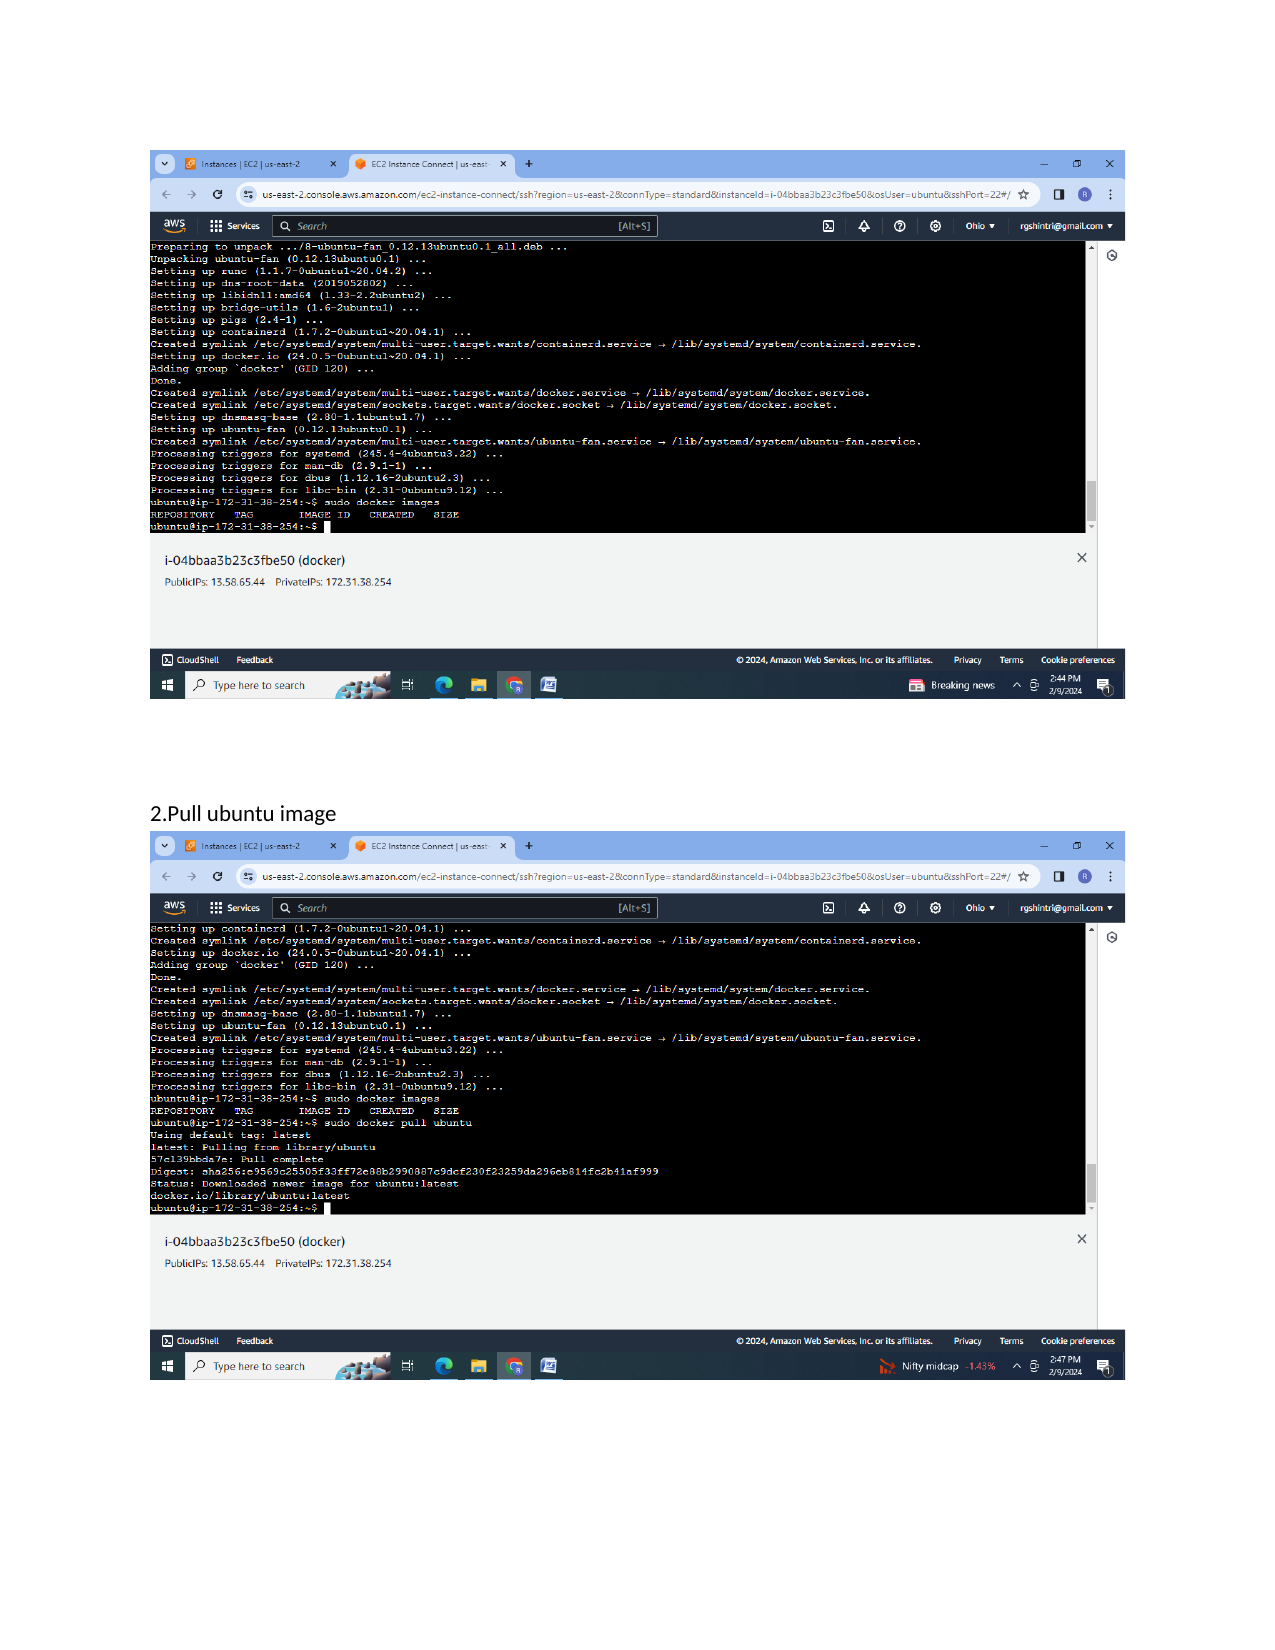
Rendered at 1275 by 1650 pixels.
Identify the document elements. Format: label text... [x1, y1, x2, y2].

picture [150, 831, 1125, 1380]
picture [150, 150, 1125, 699]
text 2.Pull ubuntu image [150, 799, 1125, 827]
